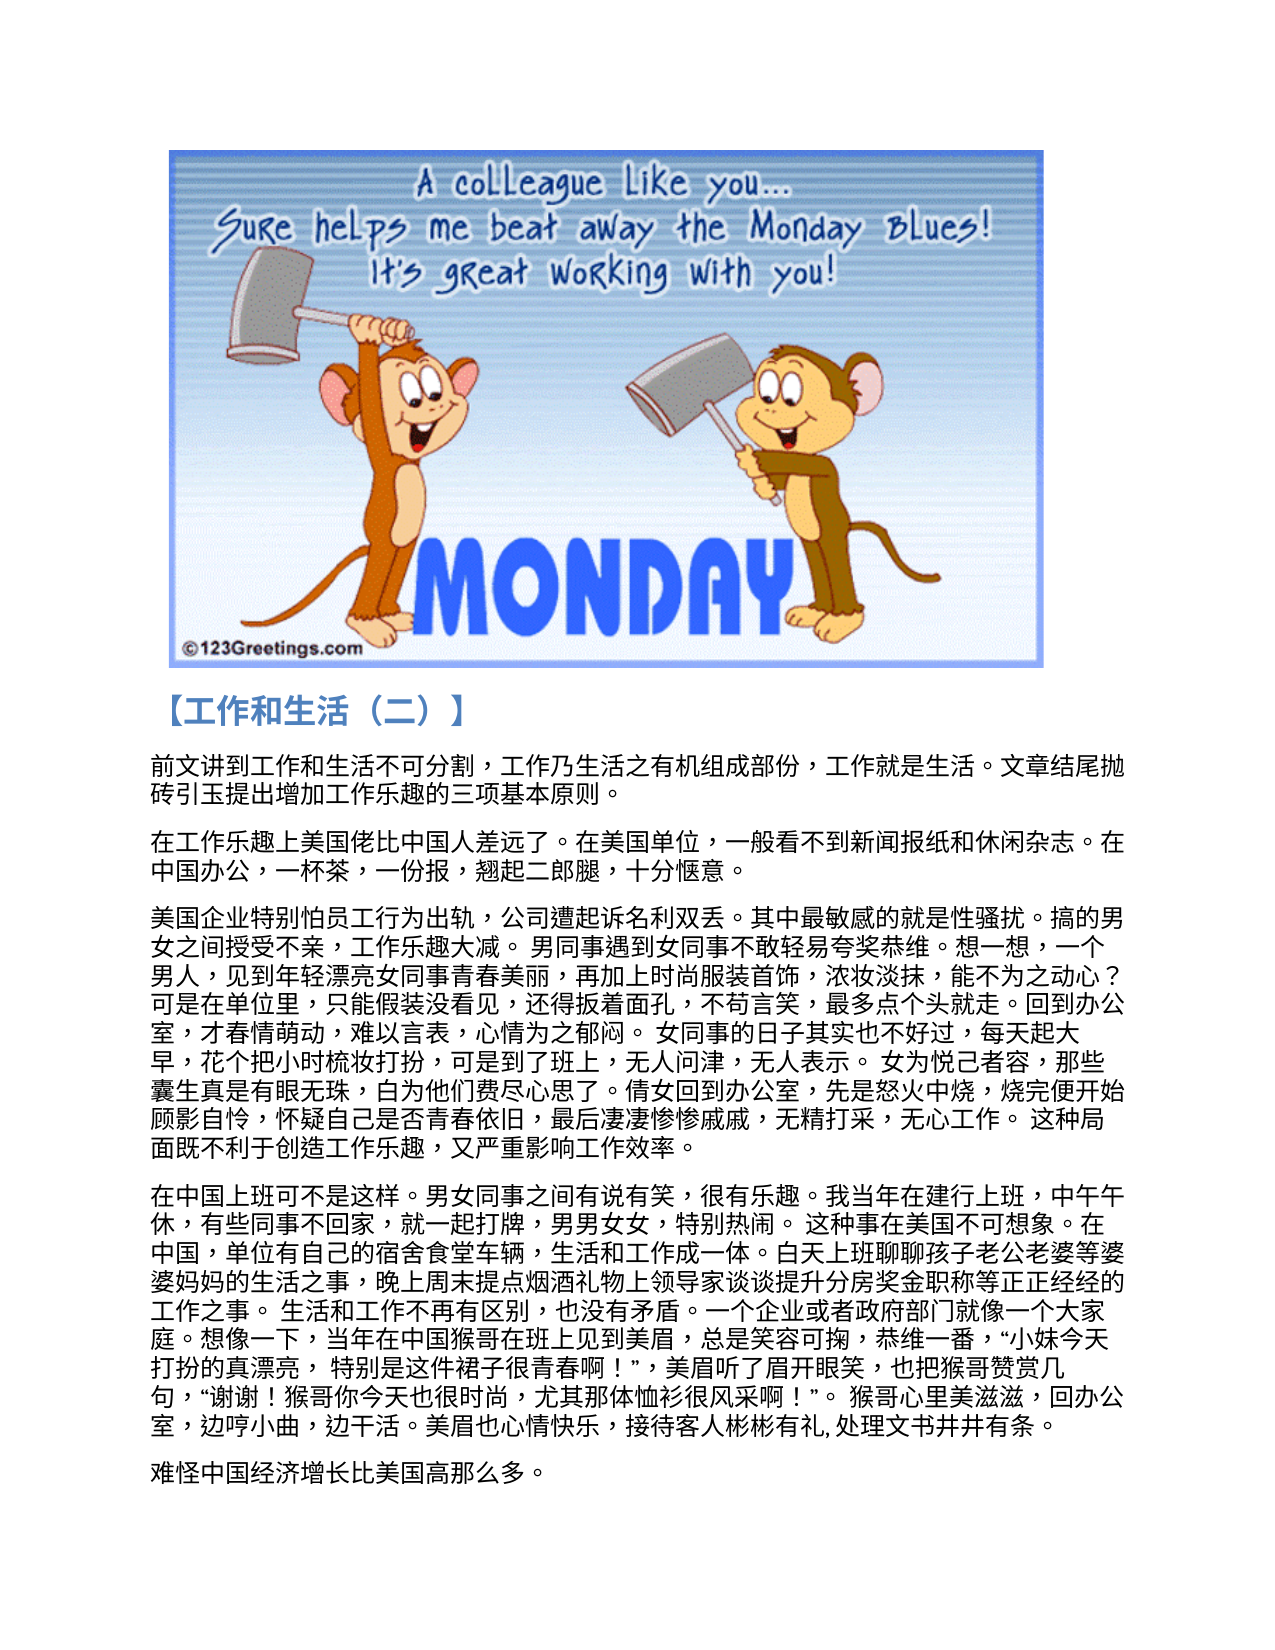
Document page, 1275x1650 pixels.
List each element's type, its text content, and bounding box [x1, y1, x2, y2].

picture [168, 150, 1044, 668]
text 难怪中国经济增长比美国高那么多。 [150, 1460, 1125, 1489]
text 在中国上班可不是这样。男女同事之间有说有笑，很有乐趣。我当年在建行上班，中午午休，有些同事不回家，就一起打牌，男男女女，特别热闹。 这种事在美国不可想象。在中国，单位有自己的宿舍食堂车辆，生活和工作成一体。白天上班聊聊孩子老公老婆等婆婆妈妈的生活之事，晚上周末提点烟酒礼物上领导家谈谈提升分房奖金职称等正正经经的工作之事。 生活和工作不再有区别，也没有矛盾。一个企业或者政府部门就像一个大家庭。想像一下，当年在中国猴哥在班上见到美眉，总是笑容可掬，恭维一番，“小妹今天打扮的真漂亮， 特别是这件裙子很青春啊！”，美眉听了眉开眼笑，也把猴哥赞赏几句，“谢谢！猴哥你今天也很时尚，尤其那体恤衫很风采啊！”。 猴哥心里美滋滋，回办公室，边哼小曲，边干活。美眉也心情快乐，接待客人彬彬有礼, 处理文书井井有条。 [150, 1182, 1125, 1441]
text 前文讲到工作和生活不可分割，工作乃生活之有机组成部份，工作就是生活。文章结尾抛砖引玉提出增加工作乐趣的三项基本原则。 [150, 752, 1125, 810]
text 在工作乐趣上美国佬比中国人差远了。在美国单位，一般看不到新闻报纸和休闲杂志。在中国办公，一杯茶，一份报，翘起二郎腿，十分惬意。 [150, 829, 1125, 886]
subtitle 【工作和生活（二）】 [150, 688, 1125, 734]
text 美国企业特别怕员工行为出轨，公司遭起诉名利双丢。其中最敏感的就是性骚扰。搞的男女之间授受不亲，工作乐趣大减。 男同事遇到女同事不敢轻易夸奖恭维。想一想，一个男人，见到年轻漂亮女同事青春美丽，再加上时尚服装首饰，浓妆淡抹，能不为之动心？ 可是在单位里，只能假装没看见，还得扳着面孔，不苟言笑，最多点个头就走。回到办公室，才春情萌动，难以言表，心情为之郁闷。 女同事的日子其实也不好过，每天起大早，花个把小时梳妆打扮，可是到了班上，无人问津，无人表示。 女为悦己者容，那些囊生真是有眼无珠，白为他们费尽心思了。倩女回到办公室，先是怒火中烧，烧完便开始顾影自怜，怀疑自己是否青春依旧，最后凄凄惨惨戚戚，无精打采，无心工作。 这种局面既不利于创造工作乐趣，又严重影响工作效率。 [150, 905, 1125, 1164]
